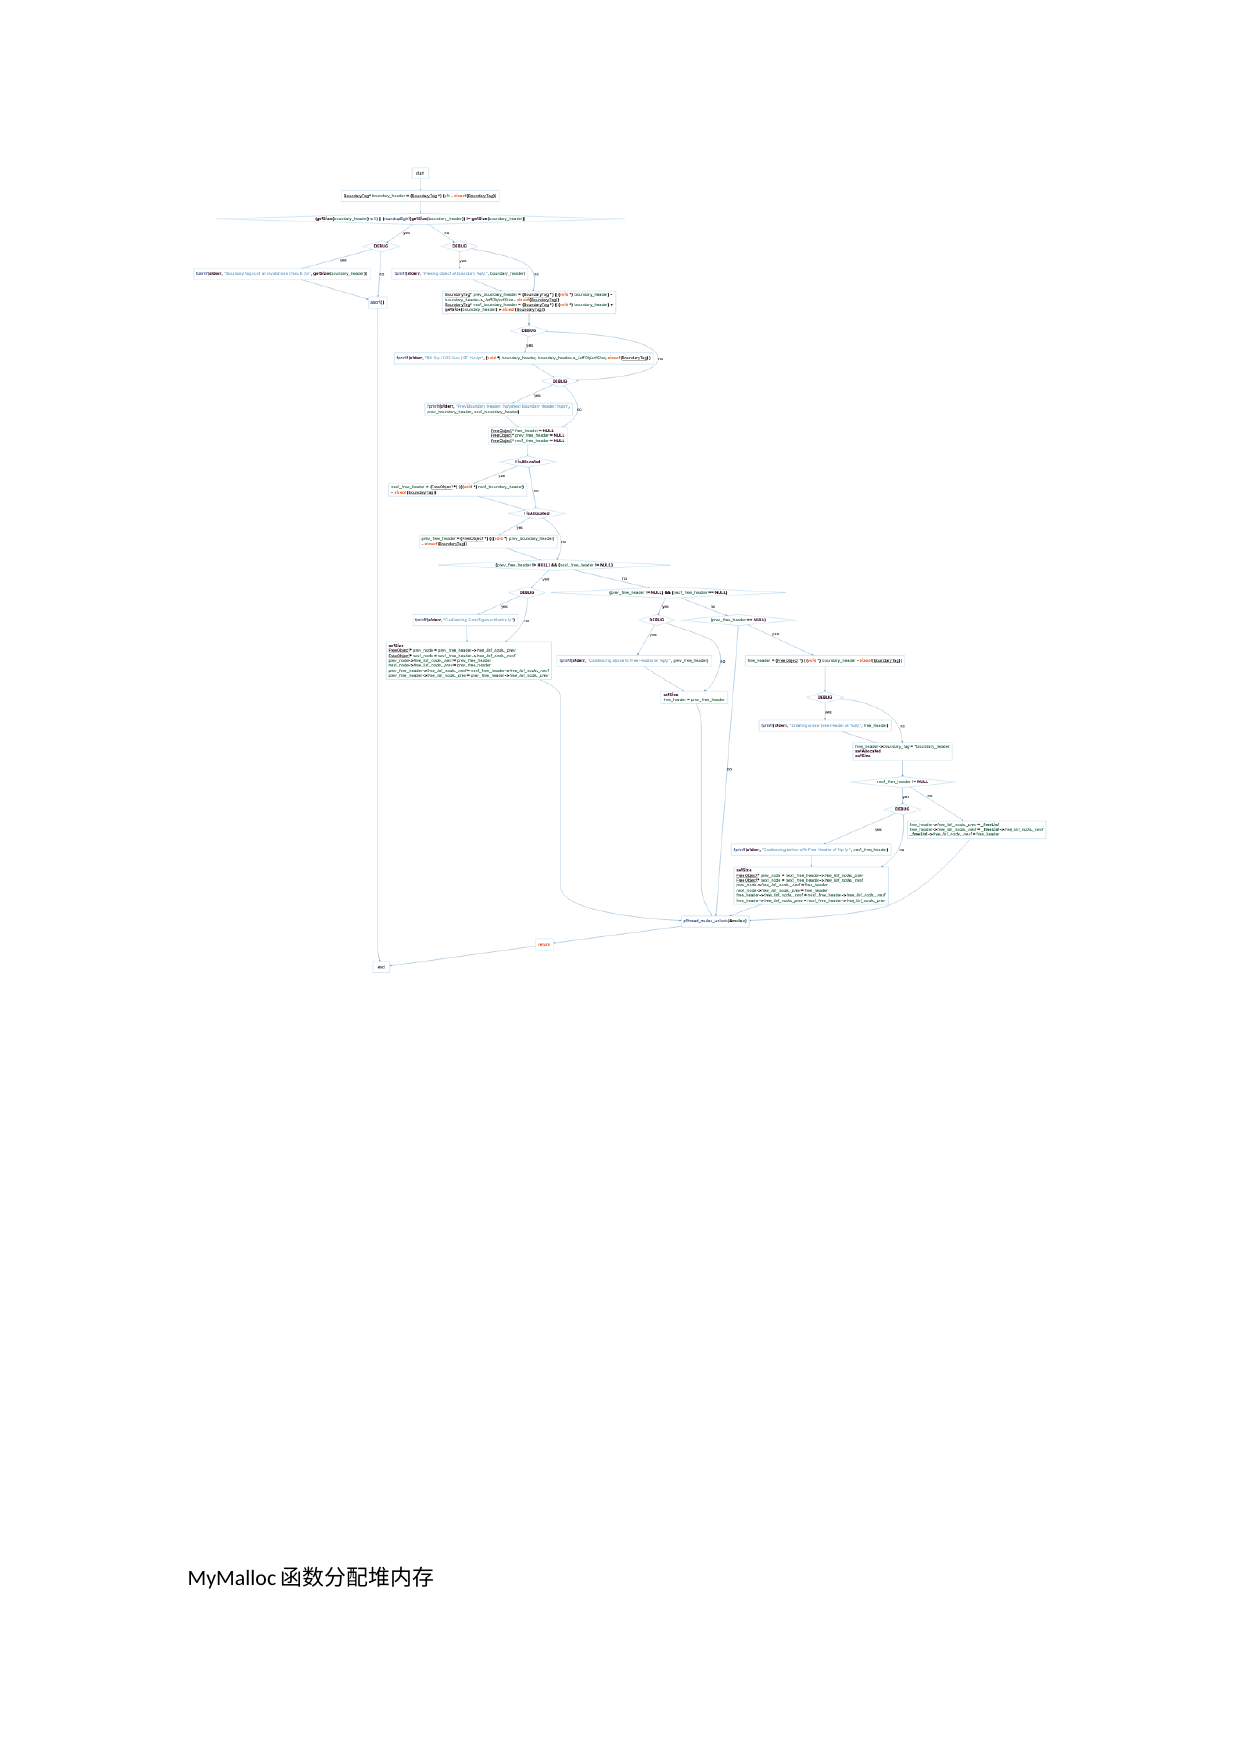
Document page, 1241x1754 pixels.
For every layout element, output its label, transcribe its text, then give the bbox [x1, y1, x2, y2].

picture [187, 162, 1052, 979]
text MyMalloc函数分配堆内存 [187, 1559, 1053, 1592]
